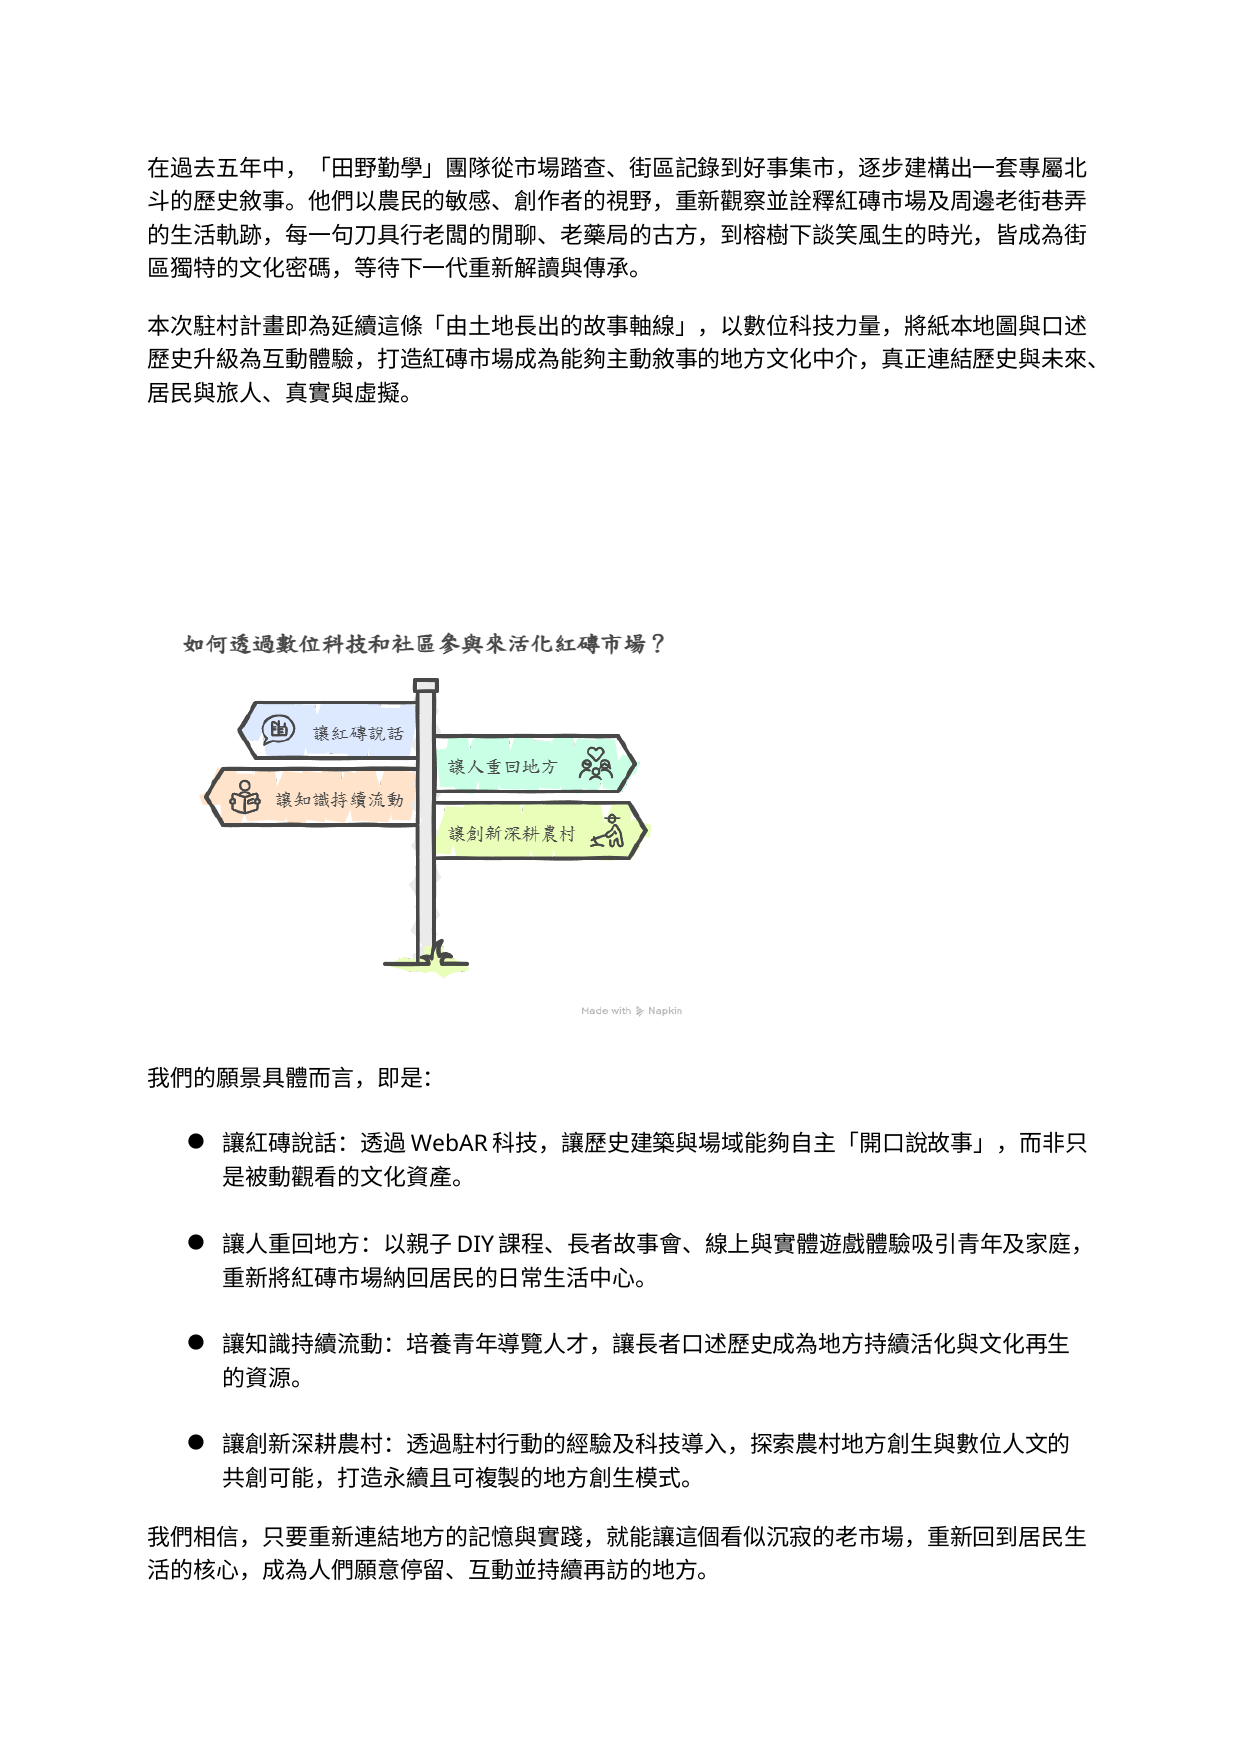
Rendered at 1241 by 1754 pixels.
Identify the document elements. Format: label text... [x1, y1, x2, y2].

picture [147, 535, 704, 1036]
text 我們的願景具體而言，即是： [148, 1060, 1090, 1093]
list 讓知識持續流動：培養青年導覽人才，讓長者口述歷史成為地方持續活化與文化再生的資源。 [185, 1319, 1090, 1419]
text 本次駐村計畫即為延續這條「由土地長出的故事軸線」，以數位科技力量，將紙本地圖與口述歷史升級為互動體驗，打造紅磚市場成為能夠主動敘事的地方文化中介，真正連結歷史與未來、居民與旅人、真實與虛擬。 [148, 308, 1090, 408]
text 在過去五年中，「田野勤學」團隊從市場踏查、街區記錄到好事集市，逐步建構出一套專屬北斗的歷史敘事。他們以農民的敏感、創作者的視野，重新觀察並詮釋紅磚市場及周邊老街巷弄的生活軌跡，每一句刀具行老闆的閒聊、老藥局的古方，到榕樹下談笑風生的時光，皆成為街區獨特的文化密碼，等待下一代重新解讀與傳承。 [148, 150, 1090, 283]
list 讓人重回地方：以親子DIY課程、長者故事會、線上與實體遊戲體驗吸引青年及家庭，重新將紅磚市場納回居民的日常生活中心。 [185, 1219, 1090, 1319]
list 讓紅磚說話：透過WebAR科技，讓歷史建築與場域能夠自主「開口說故事」，而非只是被動觀看的文化資產。 [185, 1118, 1090, 1219]
text 我們相信，只要重新連結地方的記憶與實踐，就能讓這個看似沉寂的老市場，重新回到居民生活的核心，成為人們願意停留、互動並持續再訪的地方。 [148, 1518, 1090, 1585]
list 讓創新深耕農村：透過駐村行動的經驗及科技導入，探索農村地方創生與數位人文的共創可能，打造永續且可複製的地方創生模式。 [185, 1419, 1090, 1493]
